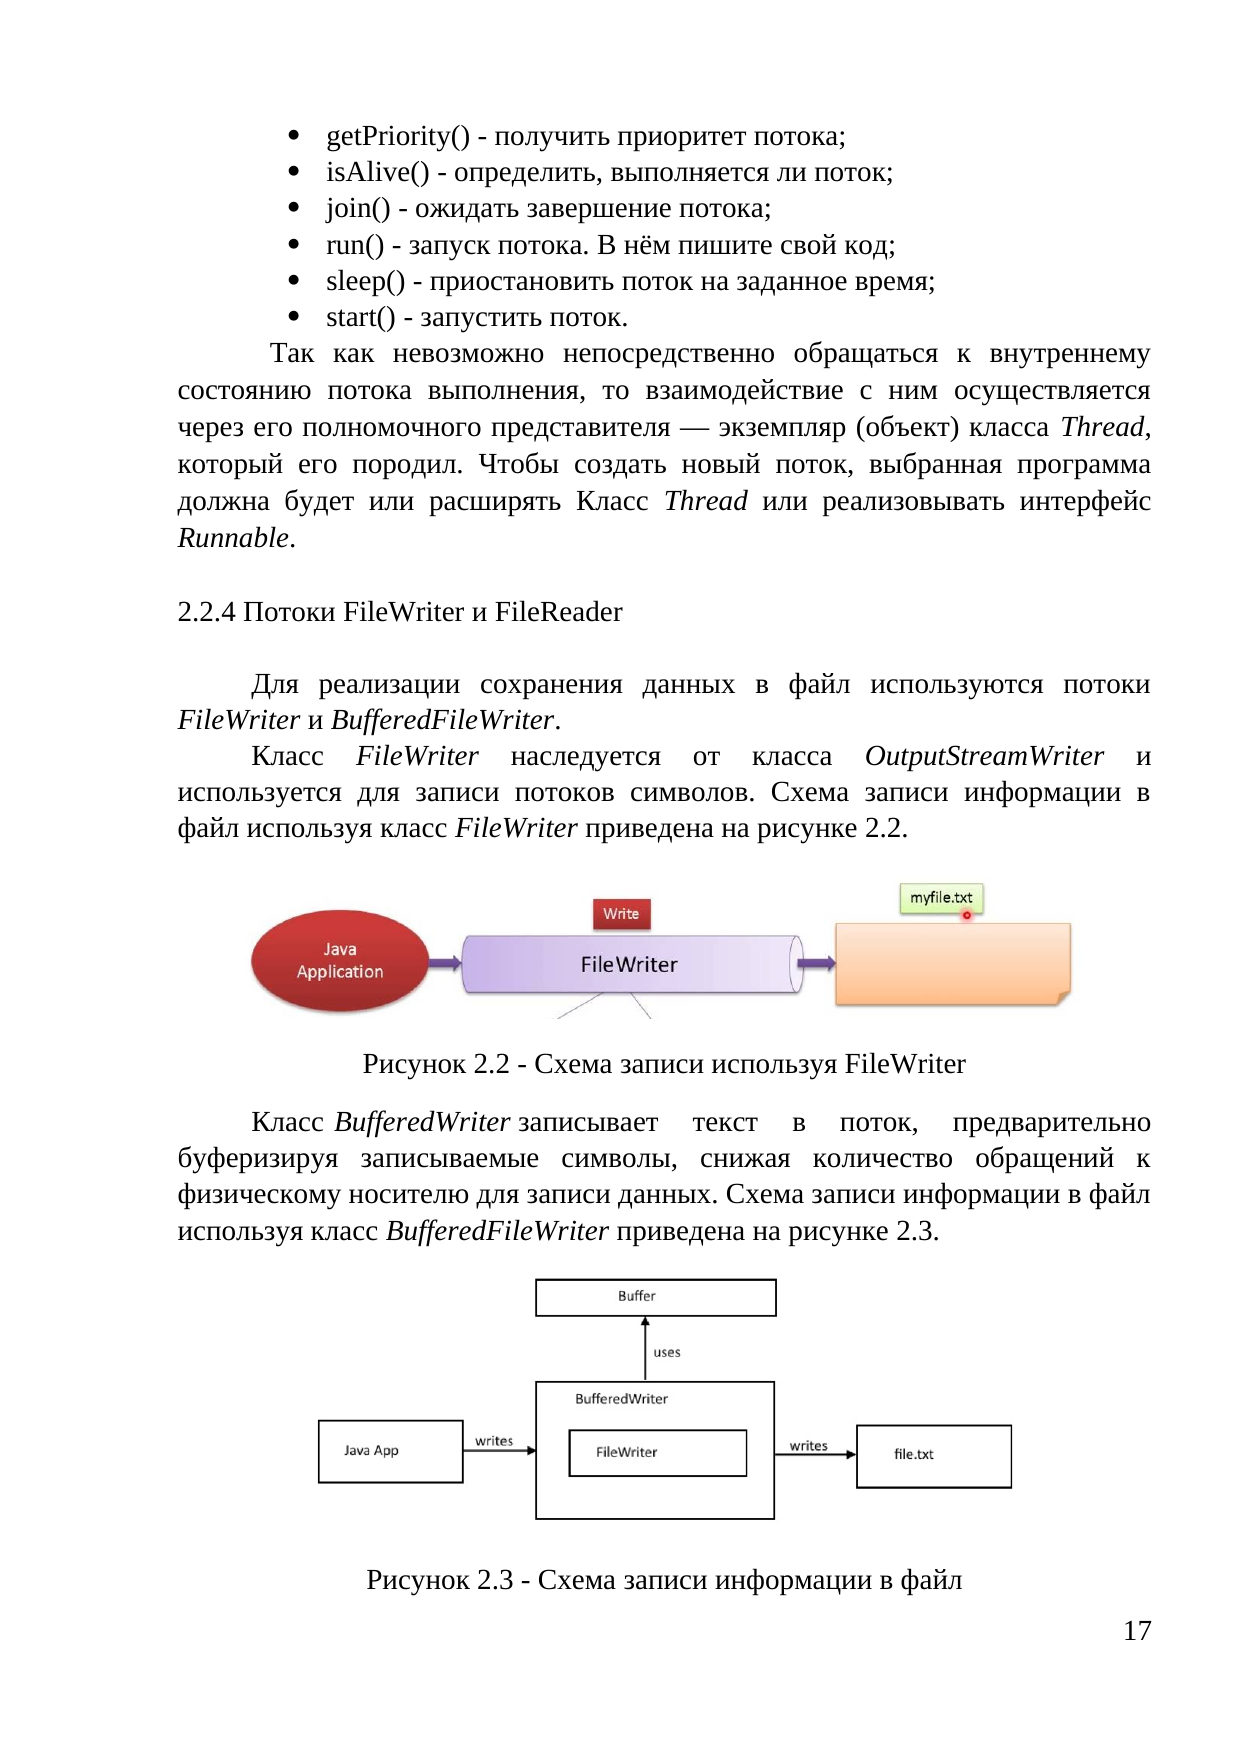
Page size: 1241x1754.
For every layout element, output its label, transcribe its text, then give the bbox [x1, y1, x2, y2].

text Рисунок 2.2 - Схема записи используя FileWriter [177, 1046, 1152, 1079]
list start() - запустить поток. [289, 299, 1152, 333]
text Рисунок 2.3 - Схема записи информации в файл [177, 1562, 1152, 1596]
subtitle 2.2.4 Потоки FileWriter и FileReader [177, 594, 1152, 627]
text Для реализации сохранения данных в файл используются потоки FileWriter и BufferedFileWriter. [177, 666, 1152, 736]
text Так как невозможно непосредственно обращаться к внутреннему состоянию потока выполнения, то взаимодействие с ним осуществляется через его полномочного представителя — экземпляр (объект) класса Thread, который его породил. Чтобы создать новый поток, выбранная программа должна будет или расширять Класс Thread или реализовывать интерфейс Runnable. [177, 336, 1152, 553]
list join() - ожидать завершение потока; [288, 191, 1152, 224]
text Класс BufferedWriter записывает текст в поток, предварительно буферизируя записываемые символы, снижая количество обращений к физическому носителю для записи данных. Схема записи информации в файл используя класс BufferedFileWriter приведена на рисунке 2.3. [177, 1104, 1152, 1246]
list isAlive() - определить, выполняется ли поток; [288, 154, 1152, 188]
list getPriority() - получить приоритет потока; [288, 118, 1152, 152]
list sleep() - приостановить поток на заданное время; [288, 263, 1152, 297]
text Класс FileWriter наследуется от класса OutputStreamWriter и используется для записи потоков символов. Схема записи информации в файл используя класс FileWriter приведена на рисунке 2.2. [177, 738, 1152, 844]
list run() - запуск потока. В нём пишите свой код; [288, 227, 1152, 261]
picture [310, 1265, 1019, 1535]
picture [243, 863, 1086, 1019]
